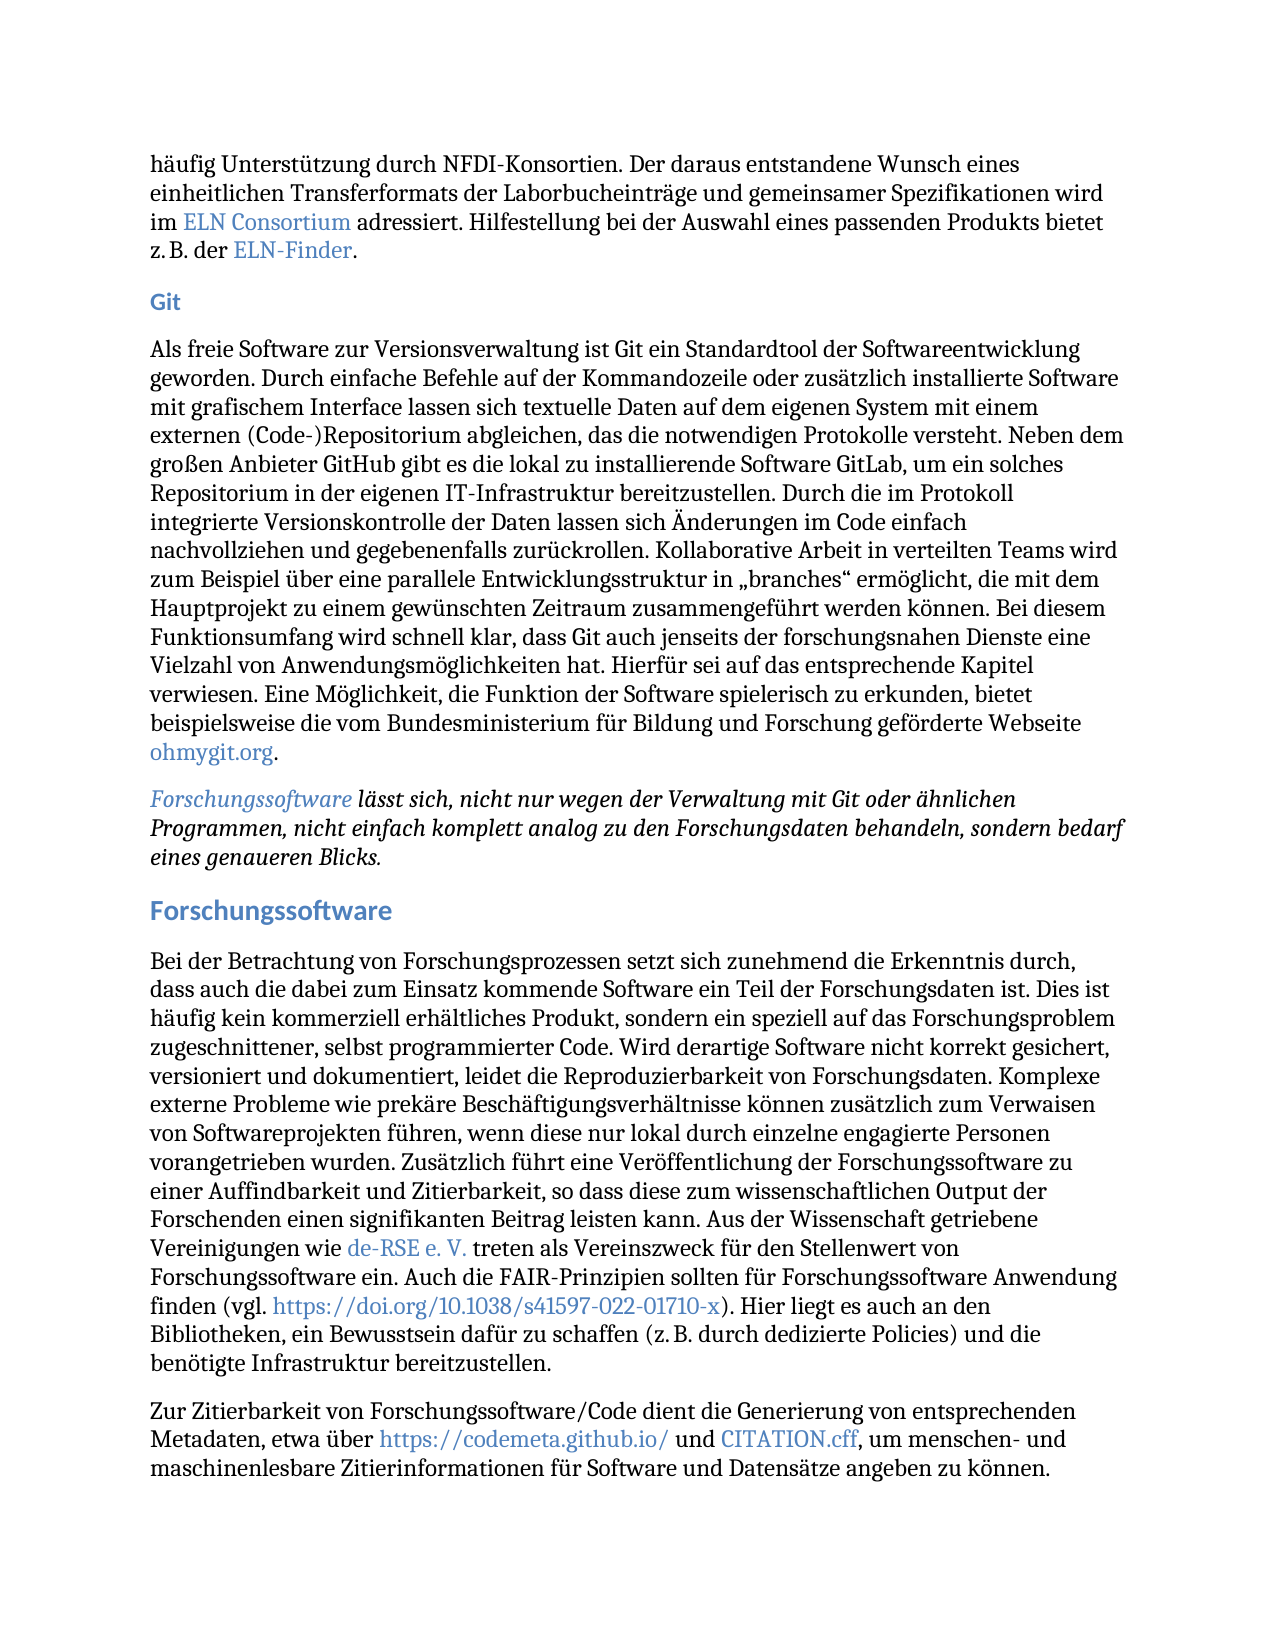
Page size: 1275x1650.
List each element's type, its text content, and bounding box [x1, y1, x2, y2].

text Zur Zitierbarkeit von Forschungssoftware/Code dient die Generierung von entsprechenden Metadaten, etwa über https://codemeta.github.io/ und CITATION.cff, um menschen- und maschinenlesbare Zitierinformationen für Software und Datensätze angeben zu können. [150, 1397, 1125, 1483]
text Bei der Betrachtung von Forschungsprozessen setzt sich zunehmend die Erkenntnis durch, dass auch die dabei zum Einsatz kommende Software ein Teil der Forschungsdaten ist. Dies ist häufig kein kommerziell erhältliches Produkt, sondern ein speziell auf das Forschungsproblem zugeschnittener, selbst programmierter Code. Wird derartige Software nicht korrekt gesichert, versioniert und dokumentiert, leidet die Reproduzierbarkeit von Forschungsdaten. Komplexe externe Probleme wie prekäre Beschäftigungsverhältnisse können zusätzlich zum Verwaisen von Softwareprojekten führen, wenn diese nur lokal durch einzelne engagierte Personen vorangetrieben wurden. Zusätzlich führt eine Veröffentlichung der Forschungssoftware zu einer Auffindbarkeit und Zitierbarkeit, so dass diese zum wissenschaftlichen Output der Forschenden einen signifikanten Beitrag leisten kann. Aus der Wissenschaft getriebene Vereinigungen wie de-RSE e. V. treten als Vereinszweck für den Stellenwert von Forschungssoftware ein. Auch die FAIR-Prinzipien sollten für Forschungssoftware Anwendung finden (vgl. https://doi.org/10.1038/s41597-022-01710-x). Hier liegt es auch an den Bibliotheken, ein Bewusstsein dafür zu schaffen (z. B. durch dedizierte Policies) und die benötigte Infrastruktur bereitzustellen. [150, 947, 1125, 1378]
text Als freie Software zur Versionsverwaltung ist Git ein Standardtool der Softwareentwicklung geworden. Durch einfache Befehle auf der Kommandozeile oder zusätzlich installierte Software mit grafischem Interface lassen sich textuelle Daten auf dem eigenen System mit einem externen (Code-)Repositorium abgleichen, das die notwendigen Protokolle versteht. Neben dem großen Anbieter GitHub gibt es die lokal zu installierende Software GitLab, um ein solches Repositorium in der eigenen IT-Infrastruktur bereitzustellen. Durch die im Protokoll integrierte Versionskontrolle der Daten lassen sich Änderungen im Code einfach nachvollziehen und gegebenenfalls zurückrollen. Kollaborative Arbeit in verteilten Teams wird zum Beispiel über eine parallele Entwicklungsstruktur in „branches“ ermöglicht, die mit dem Hauptprojekt zu einem gewünschten Zeitraum zusammengeführt werden können. Bei diesem Funktionsumfang wird schnell klar, dass Git auch jenseits der forschungsnahen Dienste eine Vielzahl von Anwendungsmöglichkeiten hat. Hierfür sei auf das entsprechende Kapitel verwiesen. Eine Möglichkeit, die Funktion der Software spielerisch zu erkunden, bietet beispielsweise die vom Bundesministerium für Bildung und Forschung geförderte Webseite ohmygit.org. [150, 335, 1125, 766]
subtitle Forschungssoftware [150, 892, 1125, 928]
subtitle Git [150, 286, 1125, 316]
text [150, 150, 1125, 265]
text Forschungssoftware lässt sich, nicht nur wegen der Verwaltung mit Git oder ähnlichen Programmen, nicht einfach komplett analog zu den Forschungsdaten behandeln, sondern bedarf eines genaueren Blicks. [150, 785, 1125, 871]
